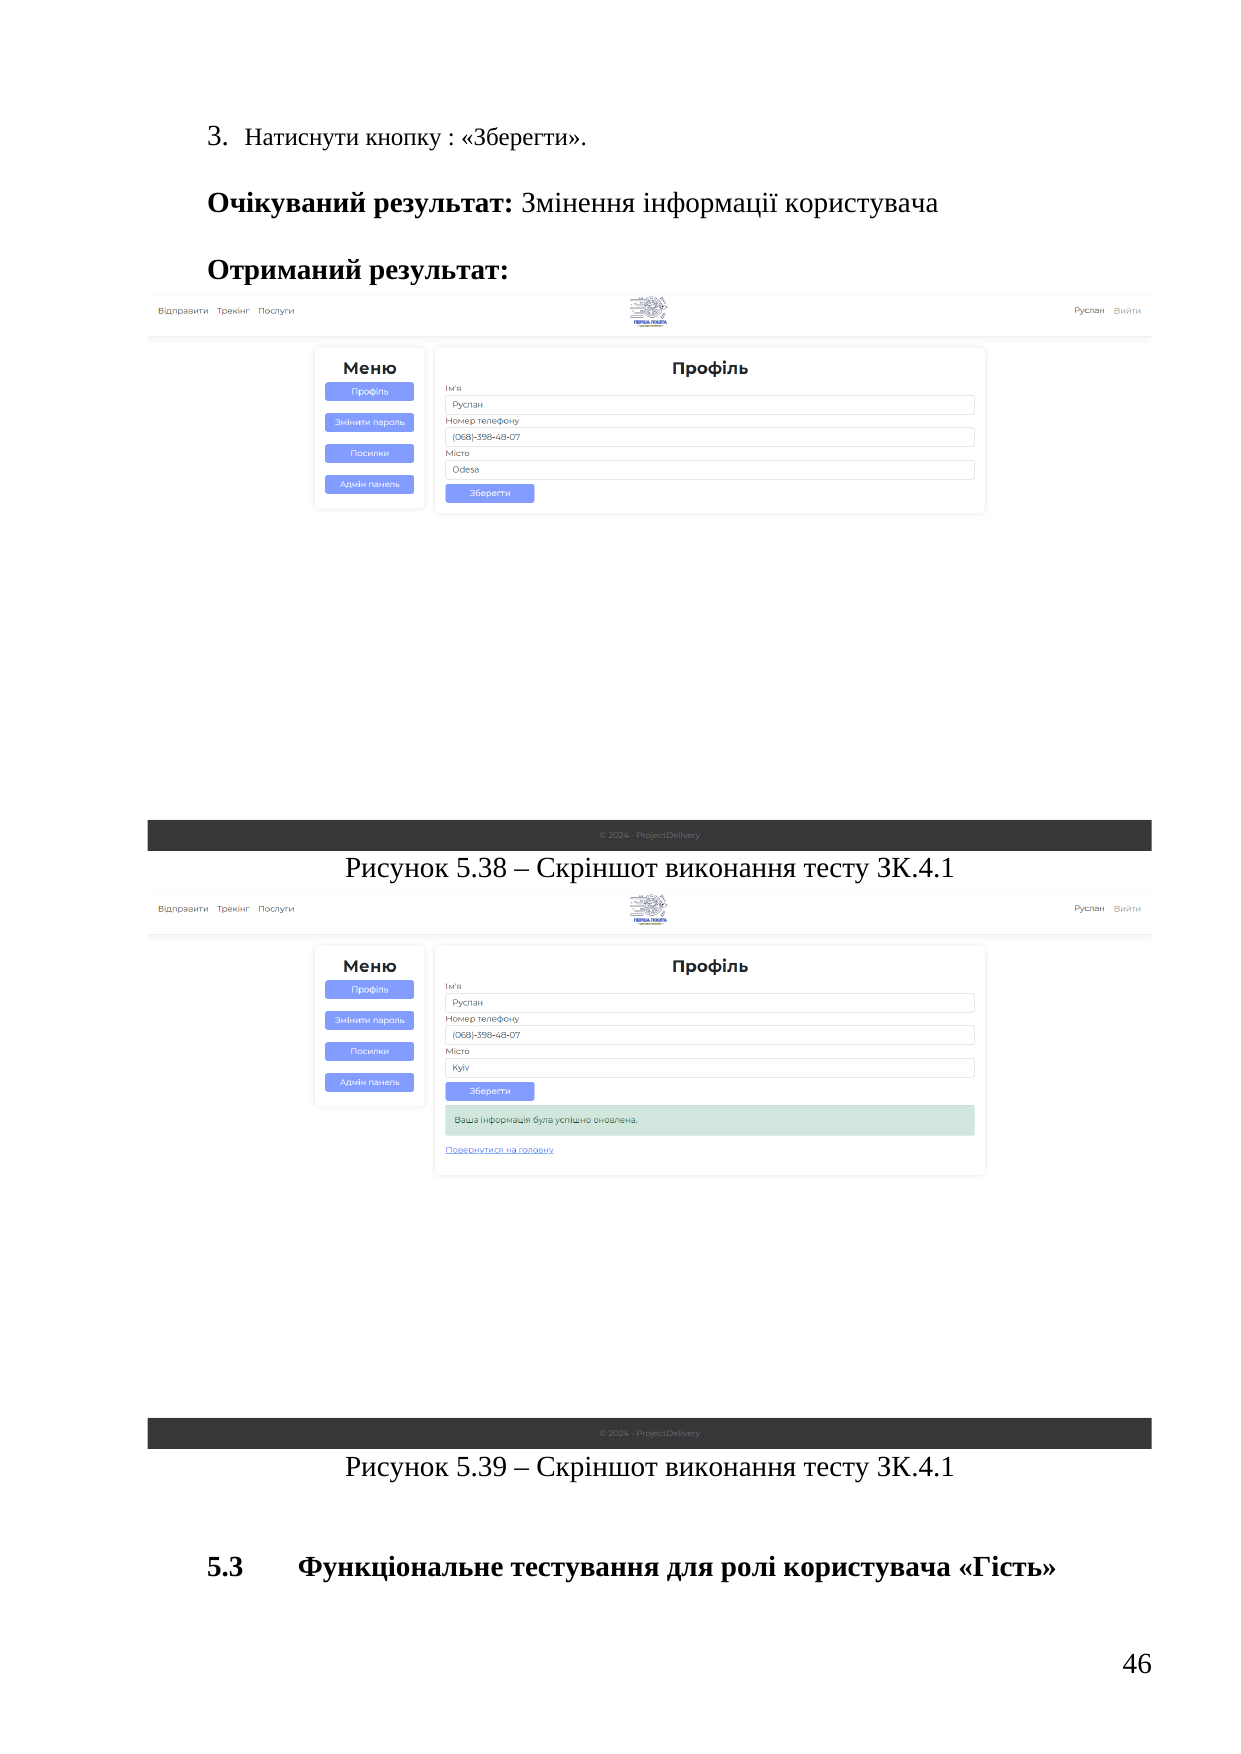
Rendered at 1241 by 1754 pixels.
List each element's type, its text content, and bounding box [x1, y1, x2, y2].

subtitle Функціональне тестування для ролі користувача «Гість» [148, 1549, 1152, 1583]
text Очікуваний результат: Змінення інформації користувача [148, 185, 1152, 219]
text Отриманий результат: [148, 252, 1152, 285]
list Натиснути кнопку : «Зберегти». [207, 118, 1152, 152]
picture [147, 285, 1152, 851]
picture [147, 884, 1152, 1449]
